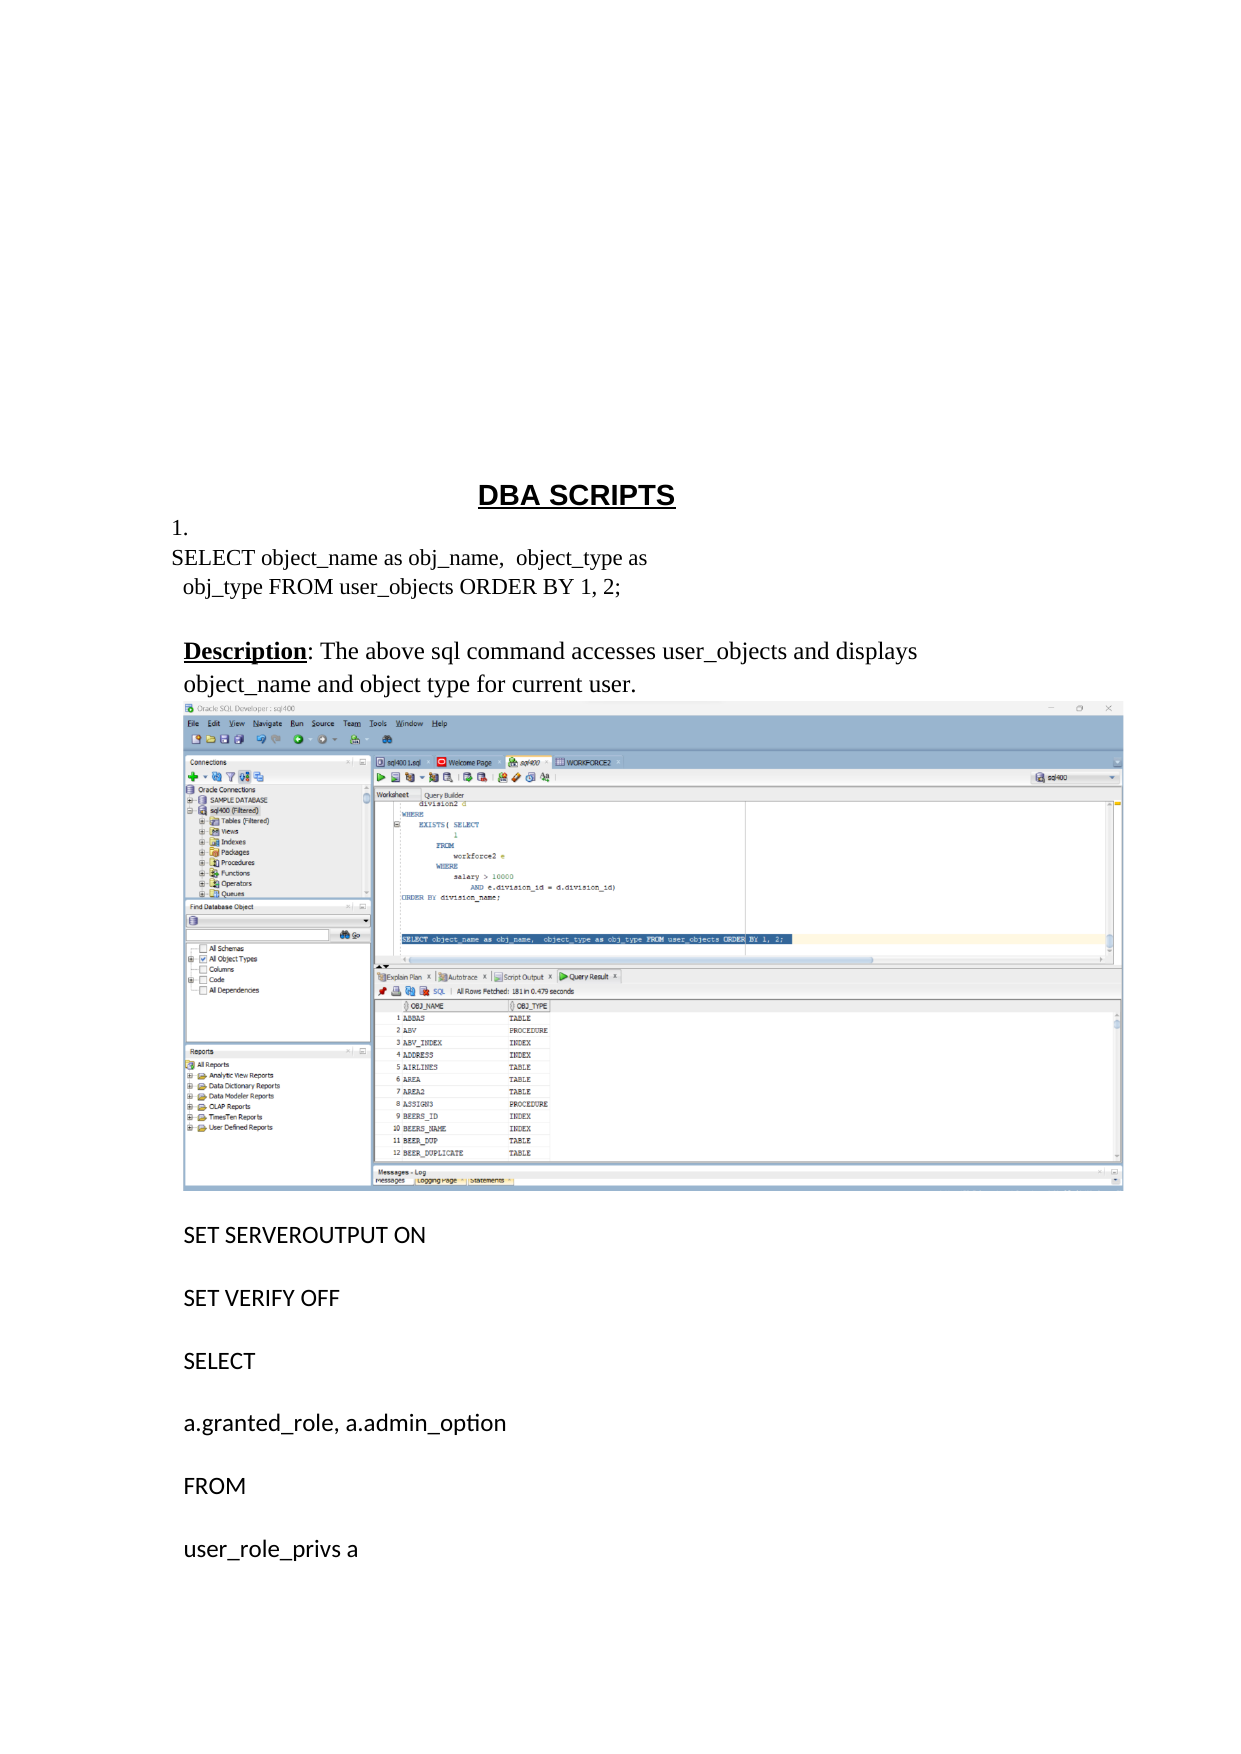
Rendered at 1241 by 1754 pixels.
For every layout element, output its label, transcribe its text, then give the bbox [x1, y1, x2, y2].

text a.granted_role, a.admin_option [183, 1408, 1003, 1438]
text SET SERVEROUTPUT ON [183, 1219, 1003, 1250]
picture [183, 701, 1124, 1191]
text SELECT object_name as obj_name, object_type as obj_type FROM user_objects ORDER BY 1, 2; [171, 544, 650, 599]
text Description: The above sql command accesses user_objects and displays object_name and object type for current user. [183, 636, 1005, 698]
text user_role_privs a [183, 1533, 1003, 1563]
text SET VERIFY OFF [183, 1282, 1003, 1313]
text FROM [183, 1470, 1003, 1501]
text 1. [171, 514, 650, 541]
text DBA SCRIPTS [150, 478, 1003, 512]
text SELECT [183, 1345, 1003, 1375]
